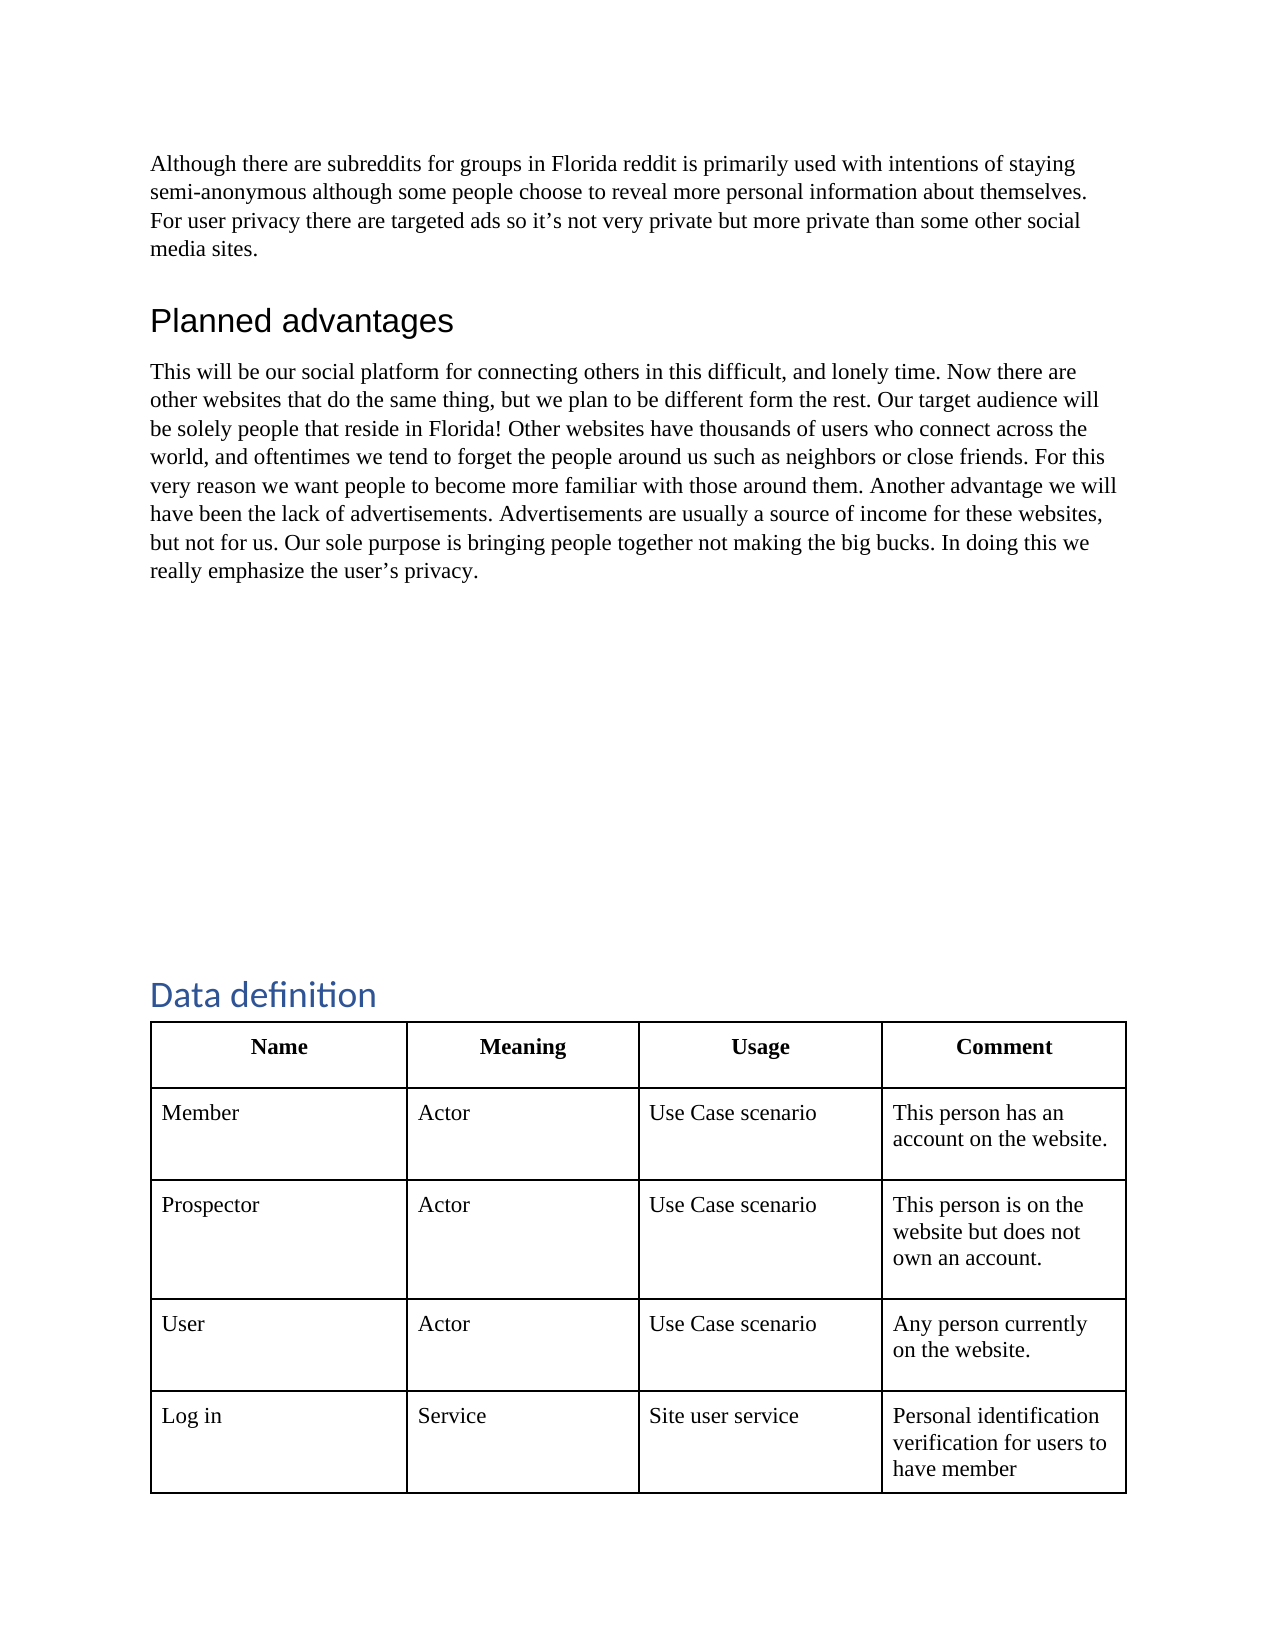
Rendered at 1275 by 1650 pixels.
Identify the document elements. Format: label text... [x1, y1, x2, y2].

table_header Comment [883, 1023, 1125, 1087]
table_cell Actor [408, 1089, 638, 1179]
table_header Meaning [408, 1023, 638, 1087]
table_cell Member [152, 1089, 406, 1179]
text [150, 150, 1125, 262]
subtitle Data definition [150, 971, 1125, 1017]
table_header Name [152, 1023, 406, 1087]
table_cell Use Case scenario [640, 1181, 881, 1298]
table_cell Any person currently on the website. [883, 1300, 1125, 1390]
table_cell Site user service [640, 1392, 881, 1492]
text This will be our social platform for connecting others in this difficult, and lonely time. Now there are other websites that do the same thing, but we plan to be different form the rest. Our target audience will be solely people that reside in Florida! Other websites have thousands of users who connect across the world, and oftentimes we tend to forget the people around us such as neighbors or close friends. For this very reason we want people to become more familiar with those around them. Another advantage we will have been the lack of advertisements. Advertisements are usually a source of income for these websites, but not for us. Our sole purpose is bringing people together not making the big bucks. In doing this we really emphasize the user’s privacy. [150, 358, 1125, 583]
table_cell User [152, 1300, 406, 1390]
subtitle Planned advantages [150, 301, 1125, 340]
table_cell Actor [408, 1300, 638, 1390]
table_cell Actor [408, 1181, 638, 1298]
table_cell This person is on the website but does not own an account. [883, 1181, 1125, 1298]
table_header Usage [640, 1023, 881, 1087]
table_cell This person has an account on the website. [883, 1089, 1125, 1179]
table_cell Service [408, 1392, 638, 1492]
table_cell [883, 1392, 1125, 1492]
table_cell Use Case scenario [640, 1089, 881, 1179]
table_cell Prospector [152, 1181, 406, 1298]
table_cell Use Case scenario [640, 1300, 881, 1390]
table_cell Log in [152, 1392, 406, 1492]
